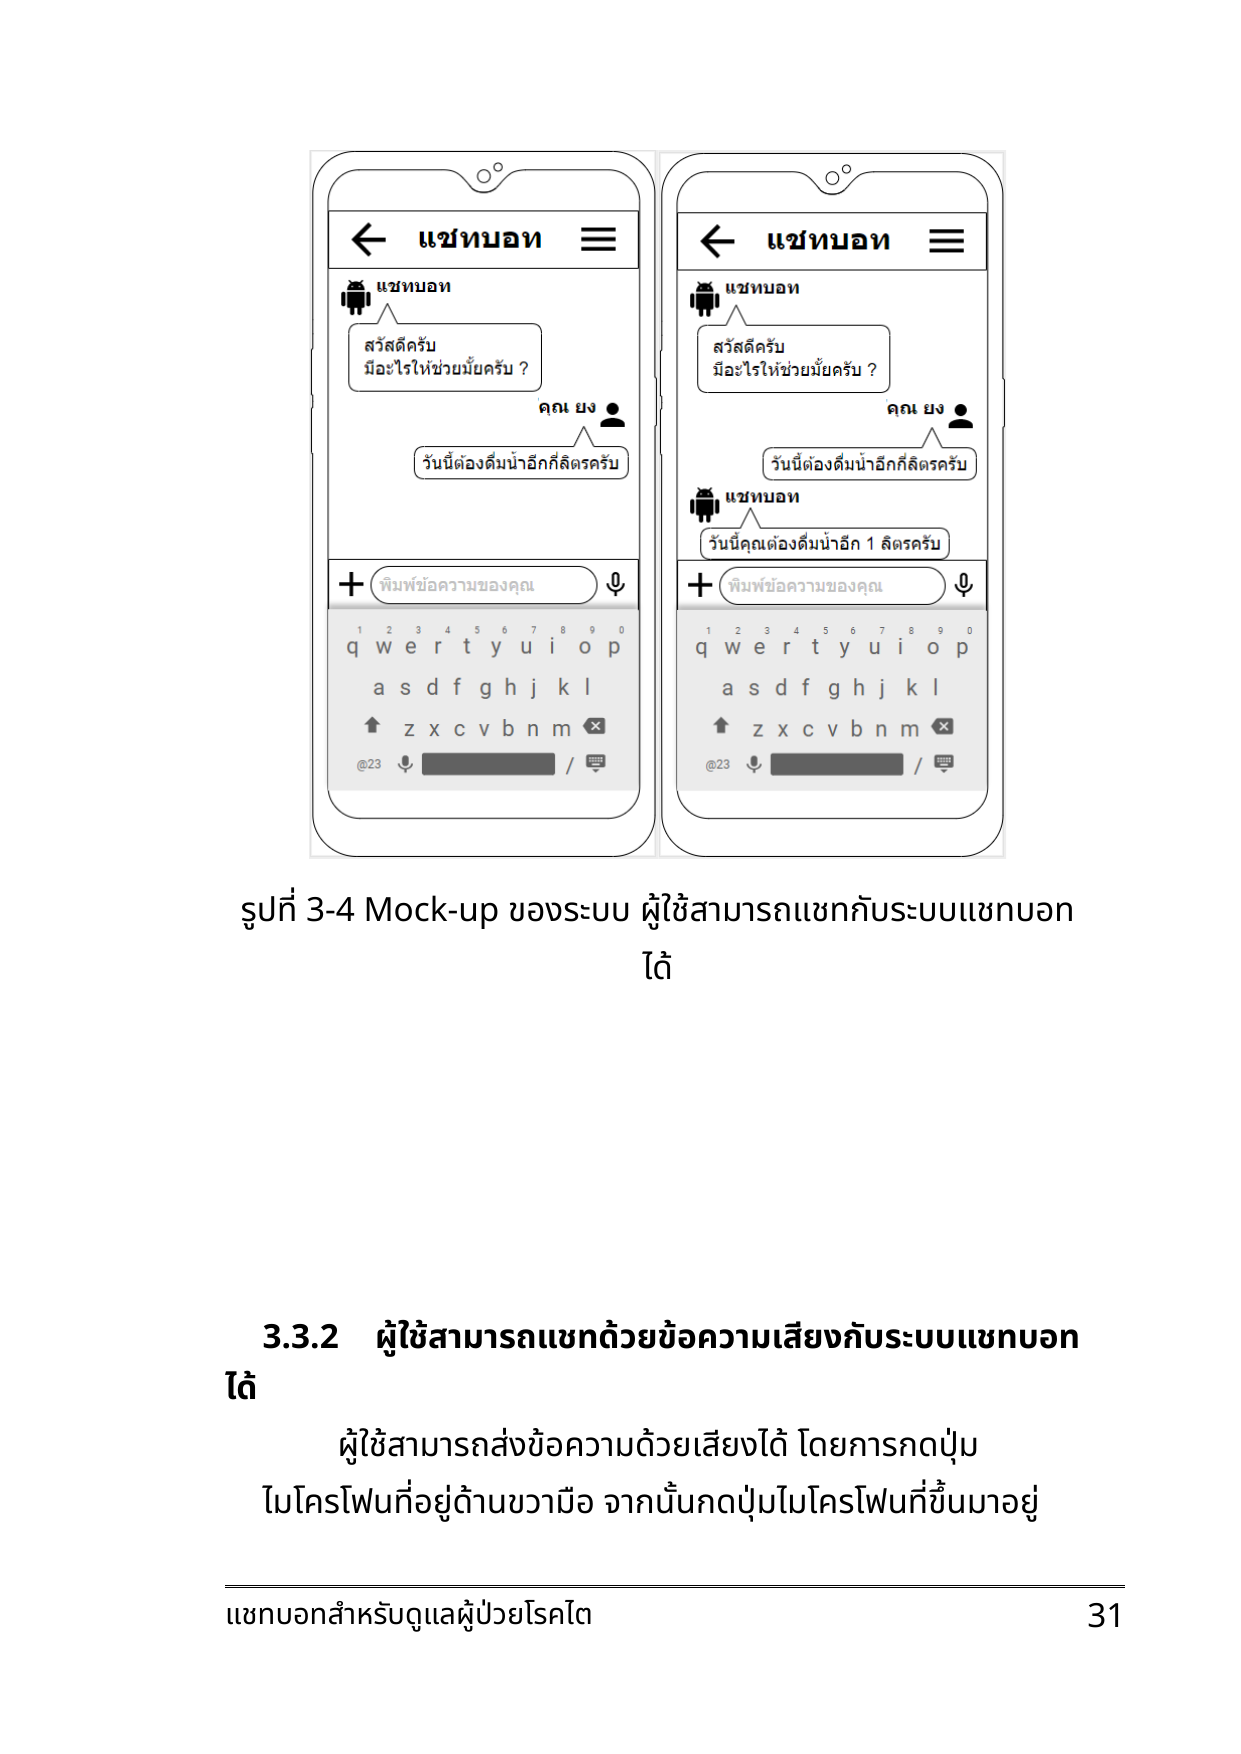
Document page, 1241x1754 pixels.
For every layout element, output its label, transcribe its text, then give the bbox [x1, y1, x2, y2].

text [262, 1421, 1090, 1529]
subtitle ผู้ใช้สามารถแชทด้วยข้อความเสียงกับระบบแชทบอทได้ [225, 1313, 1090, 1414]
picture [309, 150, 1007, 859]
list รูปที่ 3-4 Mock-up ของระบบ ผู้ใช้สามารถแชทกับระบบแชทบอทได้ [225, 886, 1090, 995]
